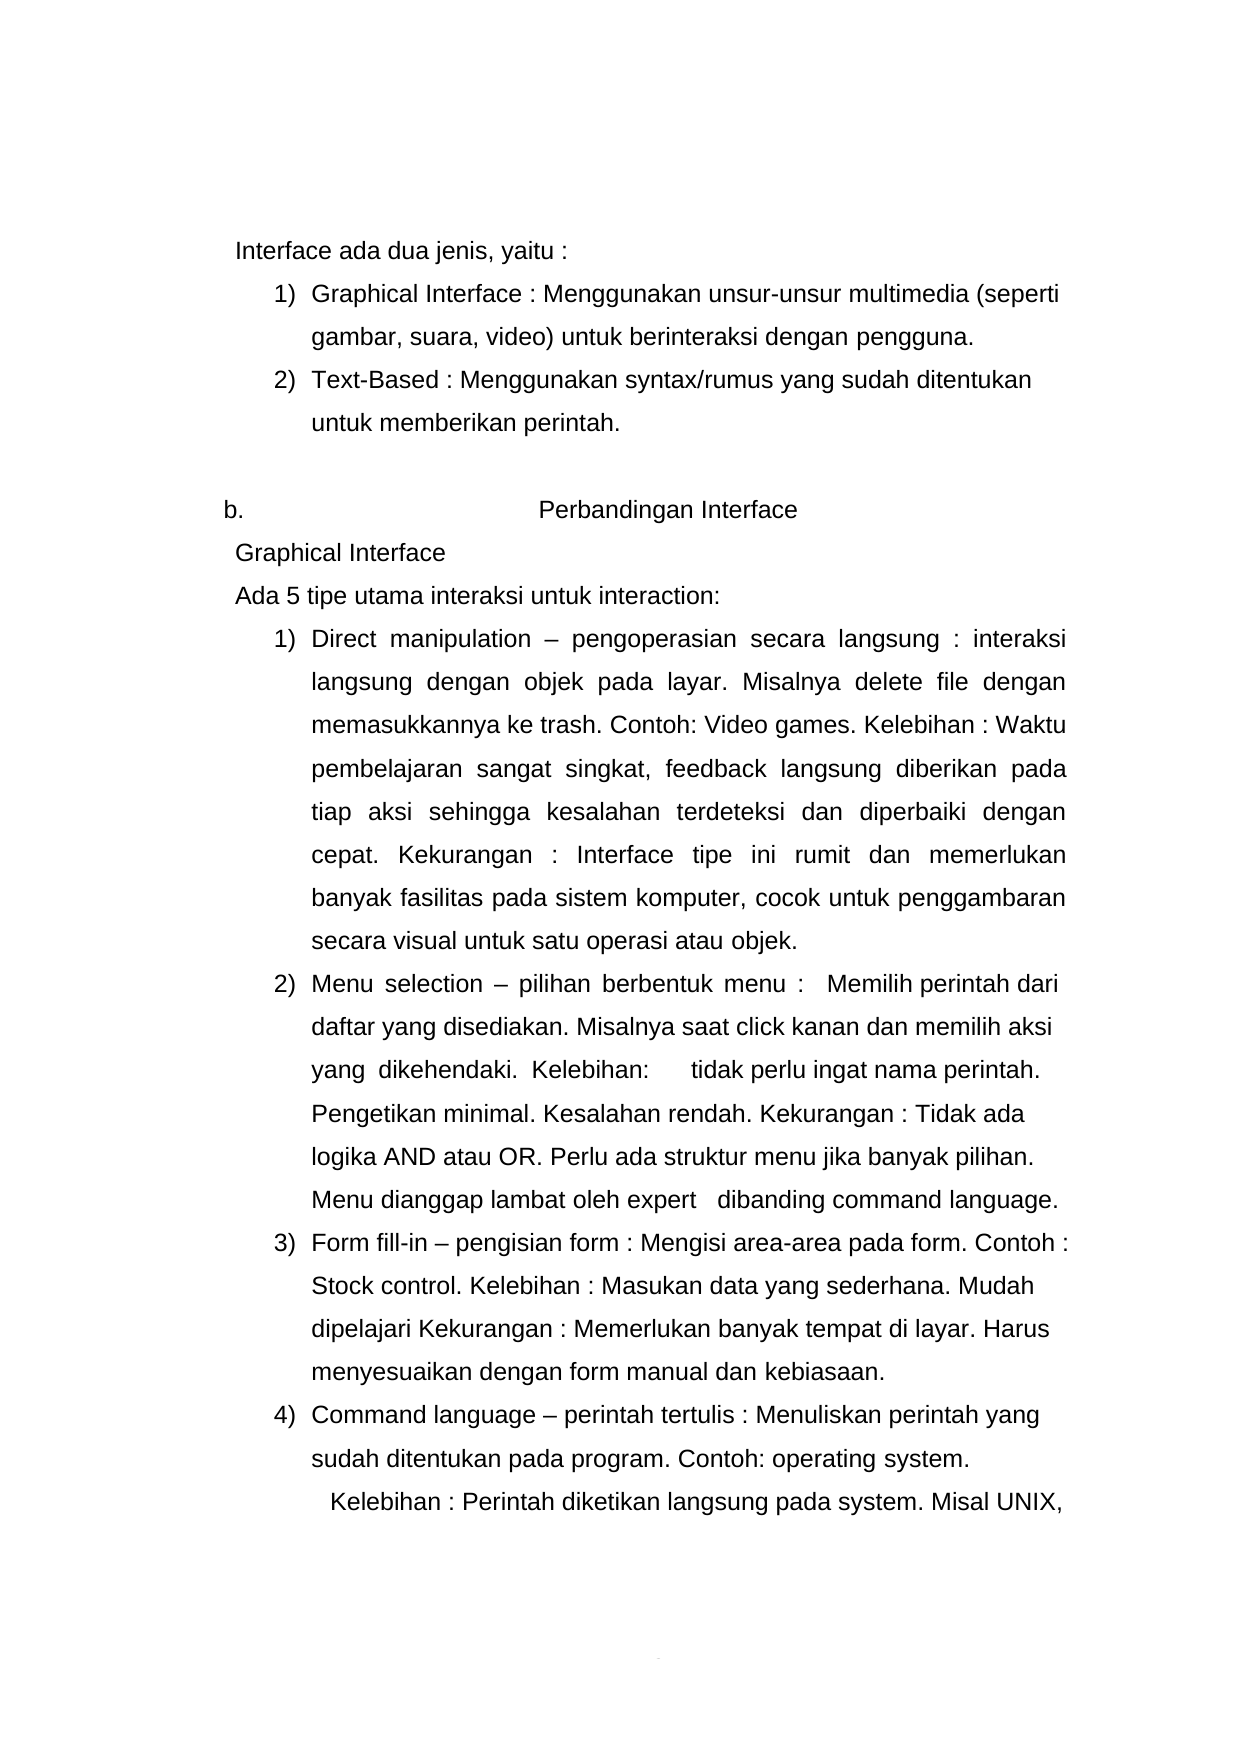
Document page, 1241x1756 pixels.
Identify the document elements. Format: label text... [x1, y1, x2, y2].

list Direct manipulation – pengoperasian secara langsung : interaksi langsung dengan objek pada layar. Misalnya delete file dengan memasukkannya ke trash. Contoh: Video games. Kelebihan : Waktu pembelajaran sangat singkat, feedback langsung diberikan pada tiap aksi sehingga kesalahan terdeteksi dan diperbaiki dengan cepat. Kekurangan : Interface tipe ini rumit dan memerlukan banyak fasilitas pada sistem komputer, cocok untuk penggambaran secara visual untuk satu operasi atau objek. [274, 624, 1068, 955]
list Menu selection – pilihan berbentuk menu : Memilih perintah dari daftar yang disediakan. Misalnya saat click kanan dan memilih aksi yang dikehendaki. Kelebihan: tidak perlu ingat nama perintah. Pengetikan minimal. Kesalahan rendah. Kekurangan : Tidak ada logika AND atau OR. Perlu ada struktur menu jika banyak pilihan. Menu dianggap lambat oleh expert dibanding command language. [274, 969, 1068, 1213]
text Interface ada dua jenis, yaitu : [235, 236, 1086, 265]
list Text-Based : Menggunakan syntax/rumus yang sudah ditentukan untuk memberikan perintah. [274, 365, 1067, 437]
text Ada 5 tipe utama interaksi untuk interaction: [235, 581, 1086, 610]
list Perbandingan Interface [223, 495, 1086, 523]
text Graphical Interface [235, 538, 1086, 567]
list Graphical Interface : Menggunakan unsur-unsur multimedia (seperti gambar, suara, video) untuk berinteraksi dengan pengguna. [274, 279, 1068, 351]
text Kelebihan : Perintah diketikan langsung pada system. Misal UNIX, [330, 1487, 1086, 1516]
list Command language – perintah tertulis : Menuliskan perintah yang sudah ditentukan pada program. Contoh: operating system. [274, 1400, 1068, 1472]
list Form fill-in – pengisian form : Mengisi area-area pada form. Contoh : Stock control. Kelebihan : Masukan data yang sederhana. Mudah dipelajari Kekurangan : Memerlukan banyak tempat di layar. Harus menyesuaikan dengan form manual dan kebiasaan. [274, 1228, 1075, 1386]
